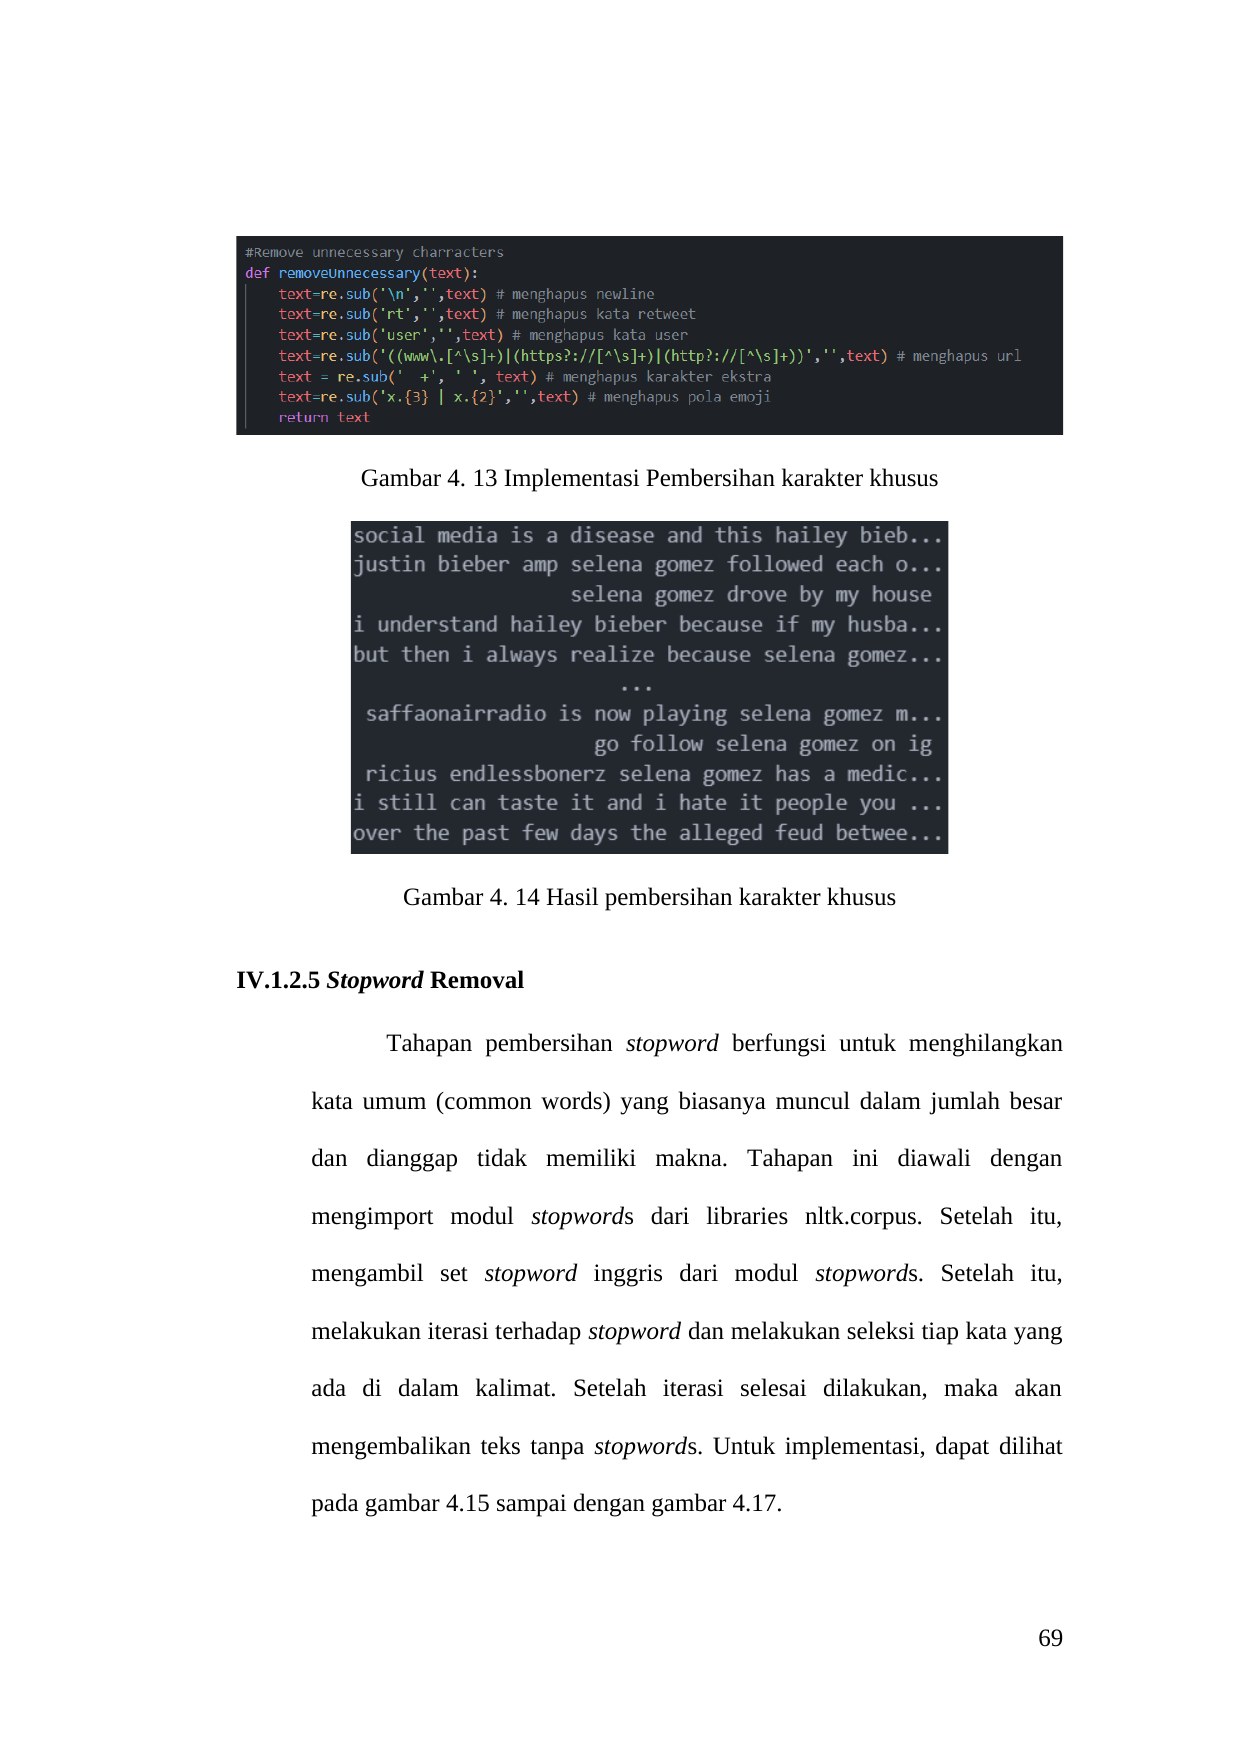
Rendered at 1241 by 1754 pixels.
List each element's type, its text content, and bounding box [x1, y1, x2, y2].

subtitle Stopword Removal [236, 965, 1063, 993]
text Gambar 4. 14 Hasil pembersihan karakter khusus [236, 882, 1063, 911]
picture [350, 521, 949, 854]
text Gambar 4. 13 Implementasi Pembersihan karakter khusus [236, 463, 1063, 492]
text Tahapan pembersihan stopword berfungsi untuk menghilangkan kata umum (common words) yang biasanya muncul dalam jumlah besar dan dianggap tidak memiliki makna. Tahapan ini diawali dengan mengimport modul stopwords dari libraries nltk.corpus. Setelah itu, mengambil set stopword inggris dari modul stopwords. Setelah itu, melakukan iterasi terhadap stopword dan melakukan seleksi tiap kata yang ada di dalam kalimat. Setelah iterasi selesai dilakukan, maka akan mengembalikan teks tanpa stopwords. Untuk implementasi, dapat dilihat pada gambar 4.15 sampai dengan gambar 4.17. [311, 1028, 1063, 1517]
picture [236, 236, 1064, 435]
